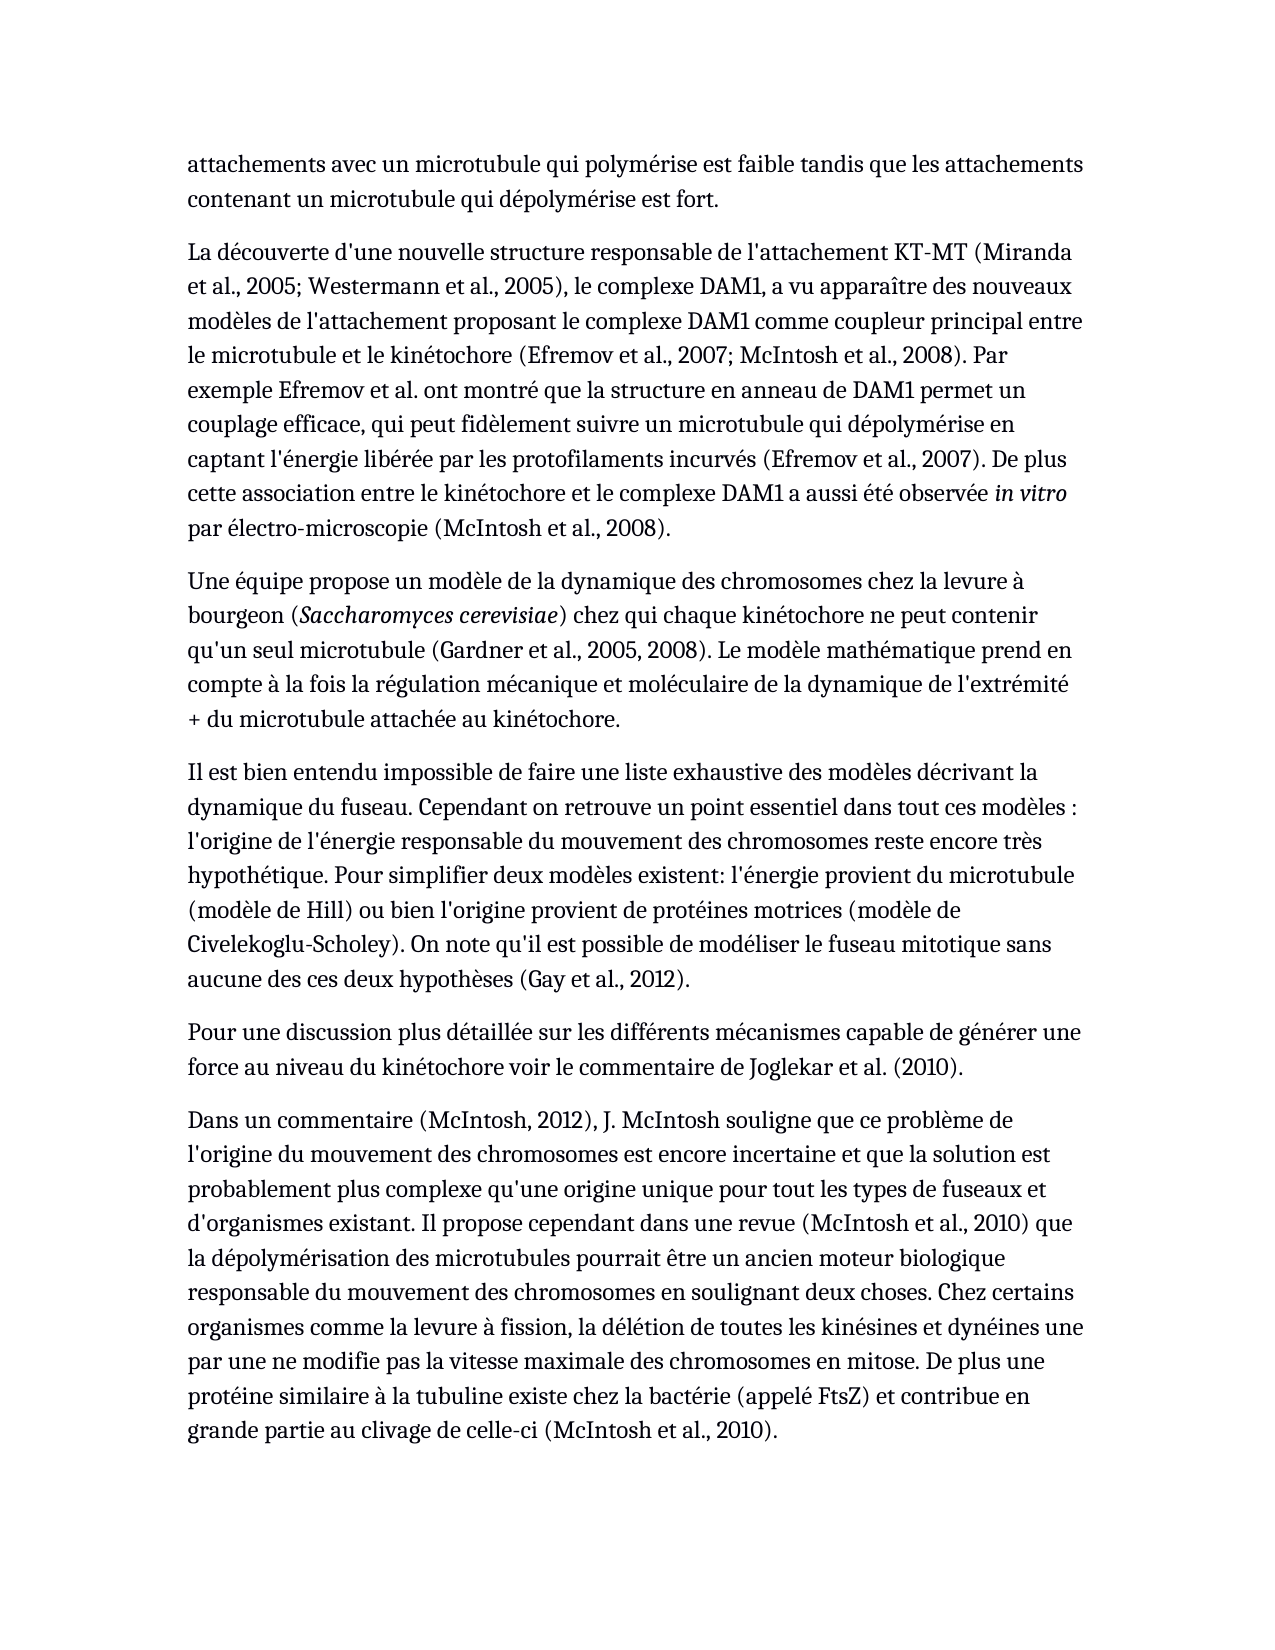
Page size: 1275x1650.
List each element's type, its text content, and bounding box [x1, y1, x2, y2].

text Dans un commentaire (McIntosh, 2012), J. McIntosh souligne que ce problème de l'origine du mouvement des chromosomes est encore incertaine et que la solution est probablement plus complexe qu'une origine unique pour tout les types de fuseaux et d'organismes existant. Il propose cependant dans une revue (McIntosh et al., 2010) que la dépolymérisation des microtubules pourrait être un ancien moteur biologique responsable du mouvement des chromosomes en soulignant deux choses. Chez certains organismes comme la levure à fission, la délétion de toutes les kinésines et dynéines une par une ne modifie pas la vitesse maximale des chromosomes en mitose. De plus une protéine similaire à la tubuline existe chez la bactérie (appelé FtsZ) et contribue en grande partie au clivage de celle-ci (McIntosh et al., 2010). [187, 1106, 1087, 1445]
text Il est bien entendu impossible de faire une liste exhaustive des modèles décrivant la dynamique du fuseau. Cependant on retrouve un point essentiel dans tout ces modèles : l'origine de l'énergie responsable du mouvement des chromosomes reste encore très hypothétique. Pour simplifier deux modèles existent: l'énergie provient du microtubule (modèle de Hill) ou bien l'origine provient de protéines motrices (modèle de Civelekoglu-Scholey). On note qu'il est possible de modéliser le fuseau mitotique sans aucune des ces deux hypothèses (Gay et al., 2012). [187, 758, 1087, 993]
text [187, 150, 1087, 213]
text La découverte d'une nouvelle structure responsable de l'attachement KT-MT (Miranda et al., 2005; Westermann et al., 2005), le complexe DAM1, a vu apparaître des nouveaux modèles de l'attachement proposant le complexe DAM1 comme coupleur principal entre le microtubule et le kinétochore (Efremov et al., 2007; McIntosh et al., 2008). Par exemple Efremov et al. ont montré que la structure en anneau de DAM1 permet un couplage efficace, qui peut fidèlement suivre un microtubule qui dépolymérise en captant l'énergie libérée par les protofilaments incurvés (Efremov et al., 2007). De plus cette association entre le kinétochore et le complexe DAM1 a aussi été observée in vitro par électro-microscopie (McIntosh et al., 2008). [187, 238, 1087, 542]
text Une équipe propose un modèle de la dynamique des chromosomes chez la levure à bourgeon (Saccharomyces cerevisiae) chez qui chaque kinétochore ne peut contenir qu'un seul microtubule (Gardner et al., 2005, 2008). Le modèle mathématique prend en compte à la fois la régulation mécanique et moléculaire de la dynamique de l'extrémité + du microtubule attachée au kinétochore. [187, 567, 1087, 733]
text Pour une discussion plus détaillée sur les différents mécanismes capable de générer une force au niveau du kinétochore voir le commentaire de Joglekar et al. (2010). [187, 1018, 1087, 1081]
